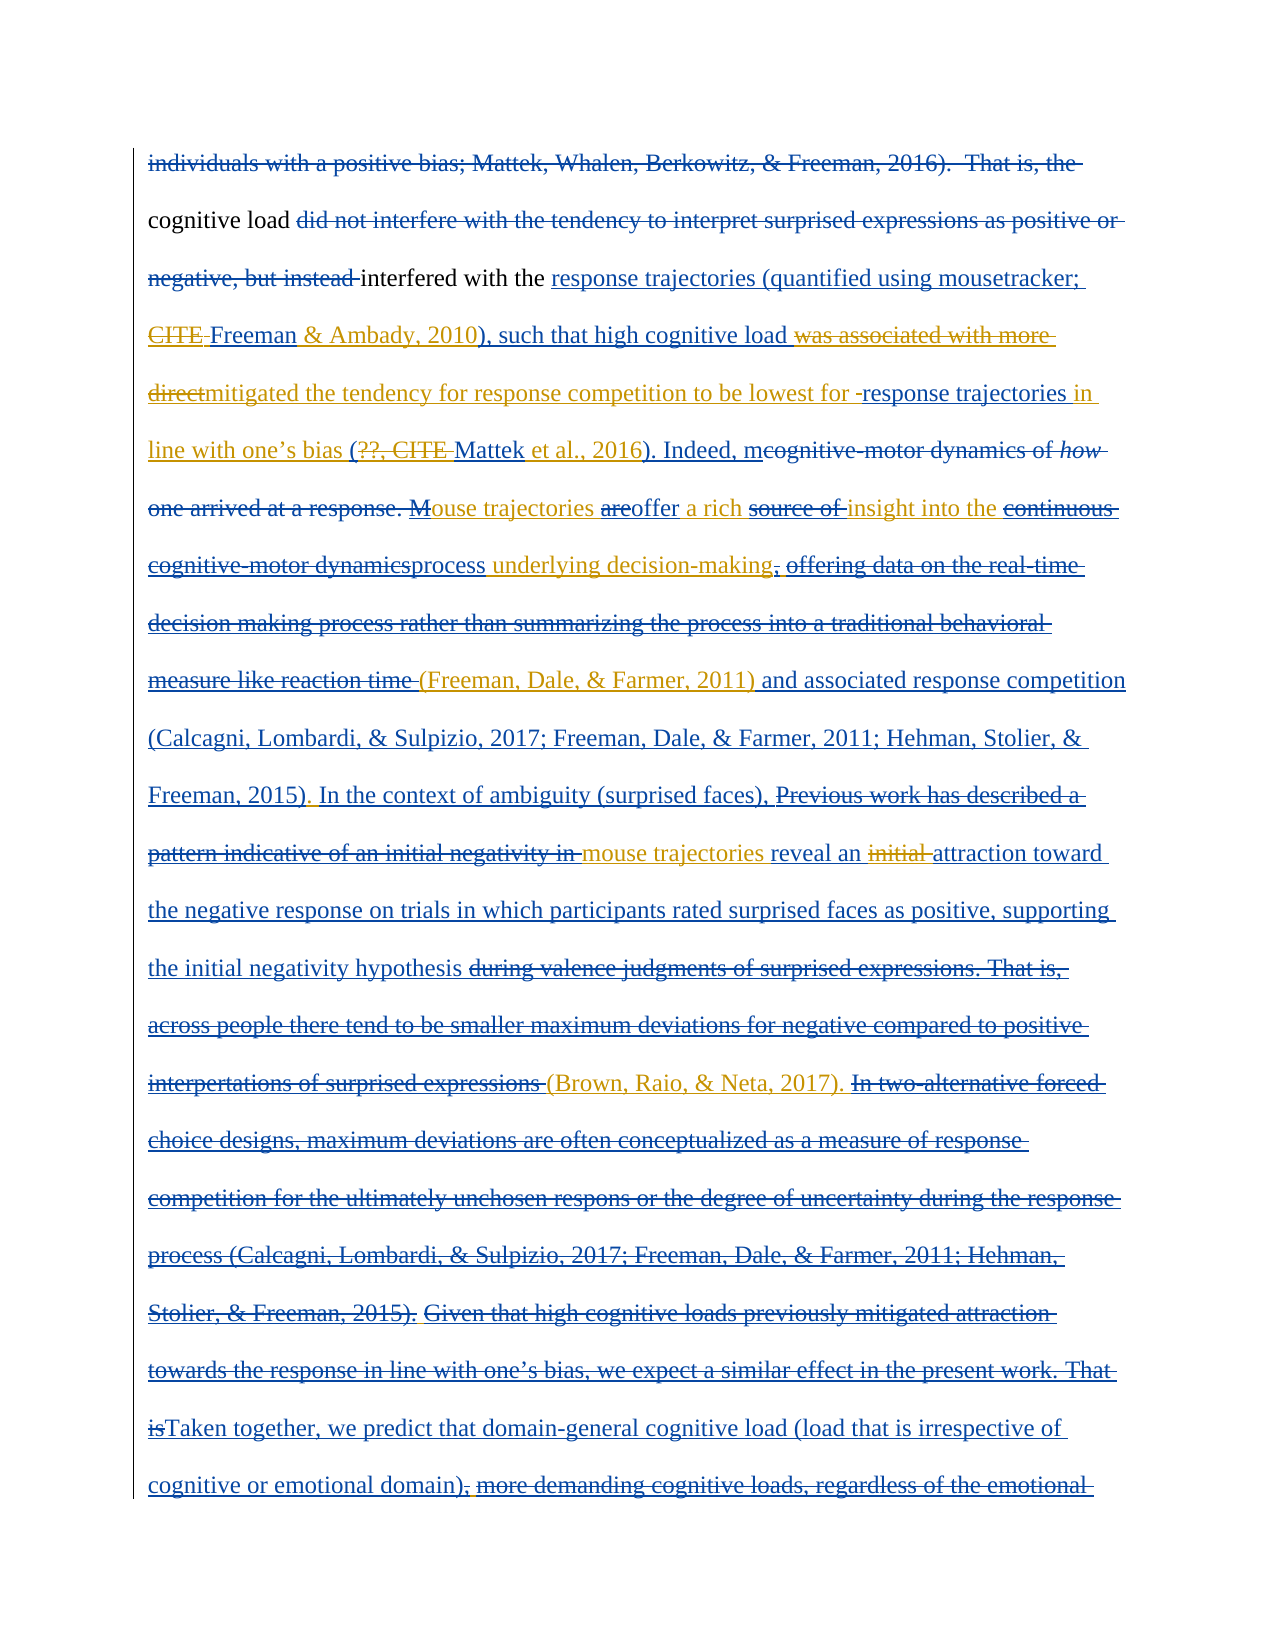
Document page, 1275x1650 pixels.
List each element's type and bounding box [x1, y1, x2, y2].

text [148, 148, 1127, 1499]
